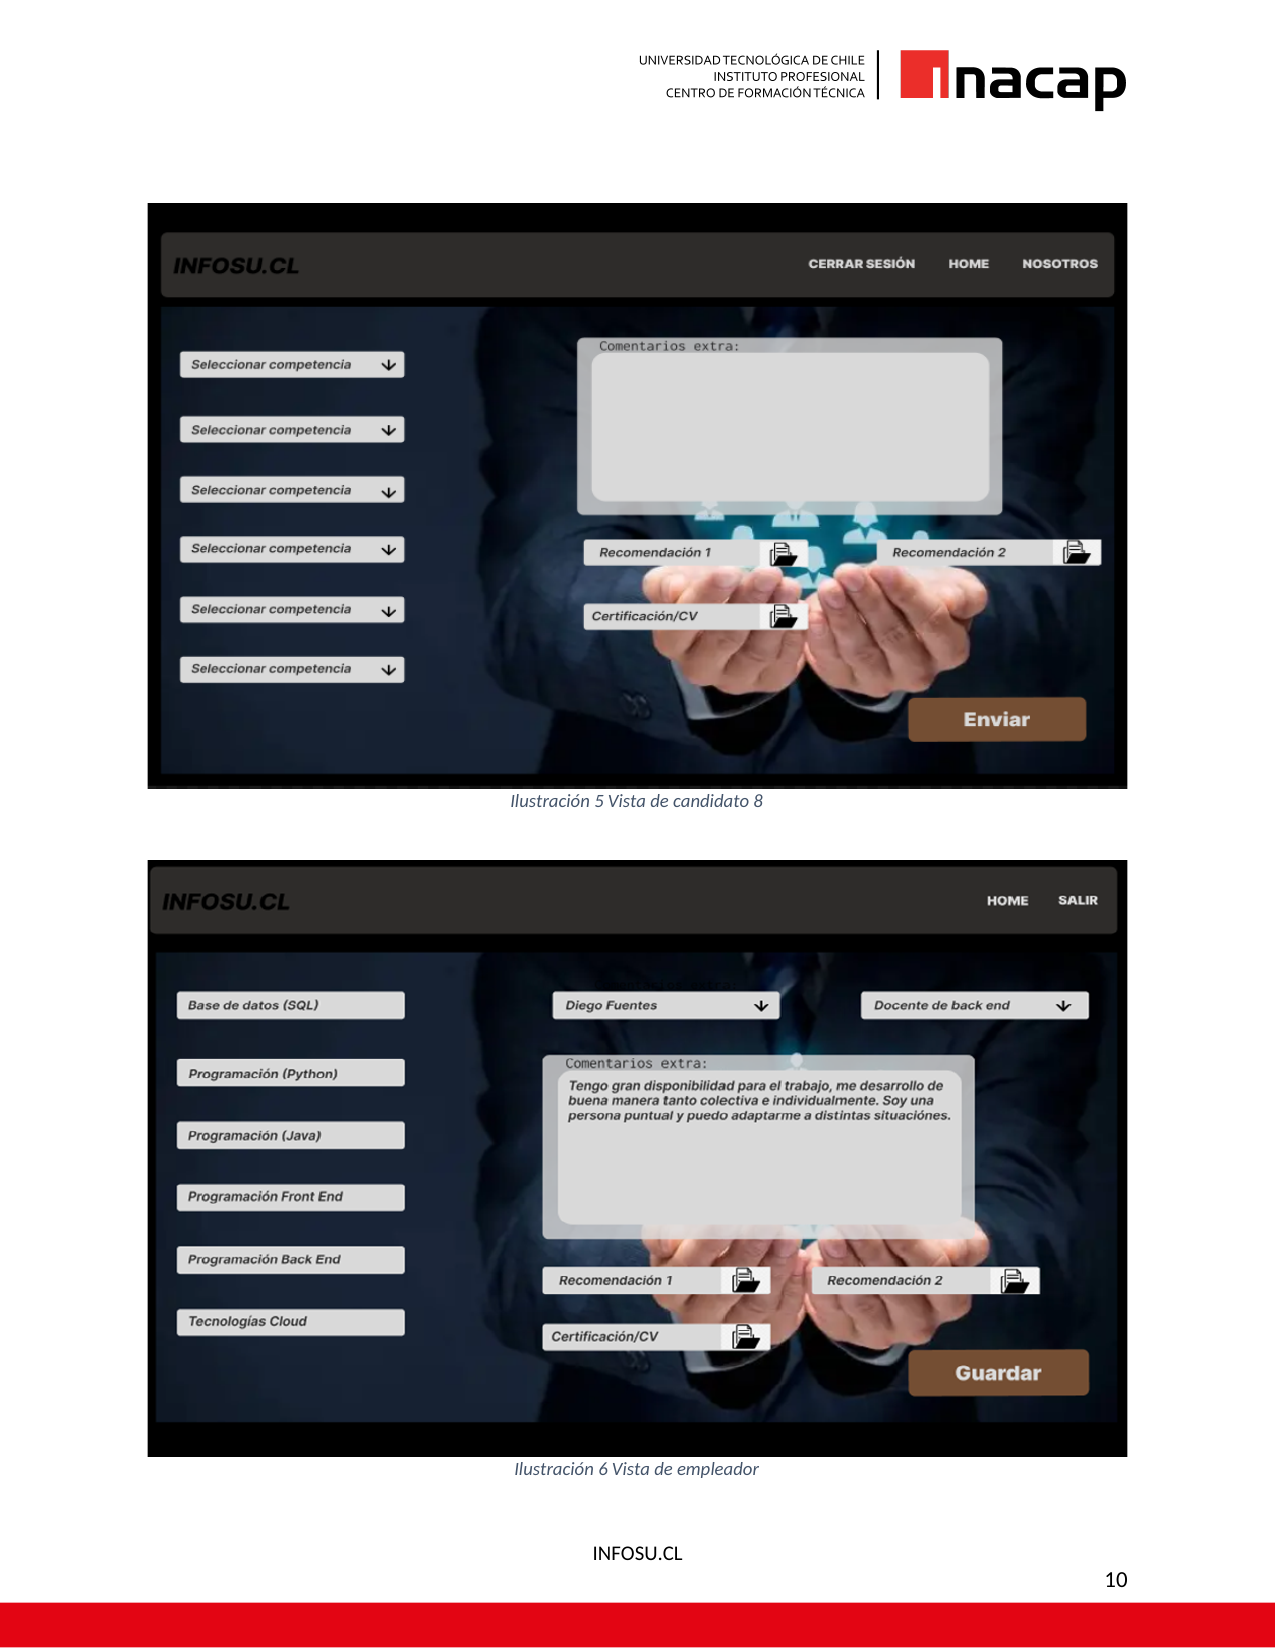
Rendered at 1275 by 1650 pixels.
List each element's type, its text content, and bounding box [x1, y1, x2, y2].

picture [636, 46, 1128, 112]
picture [147, 860, 1128, 1457]
picture [147, 203, 1128, 789]
